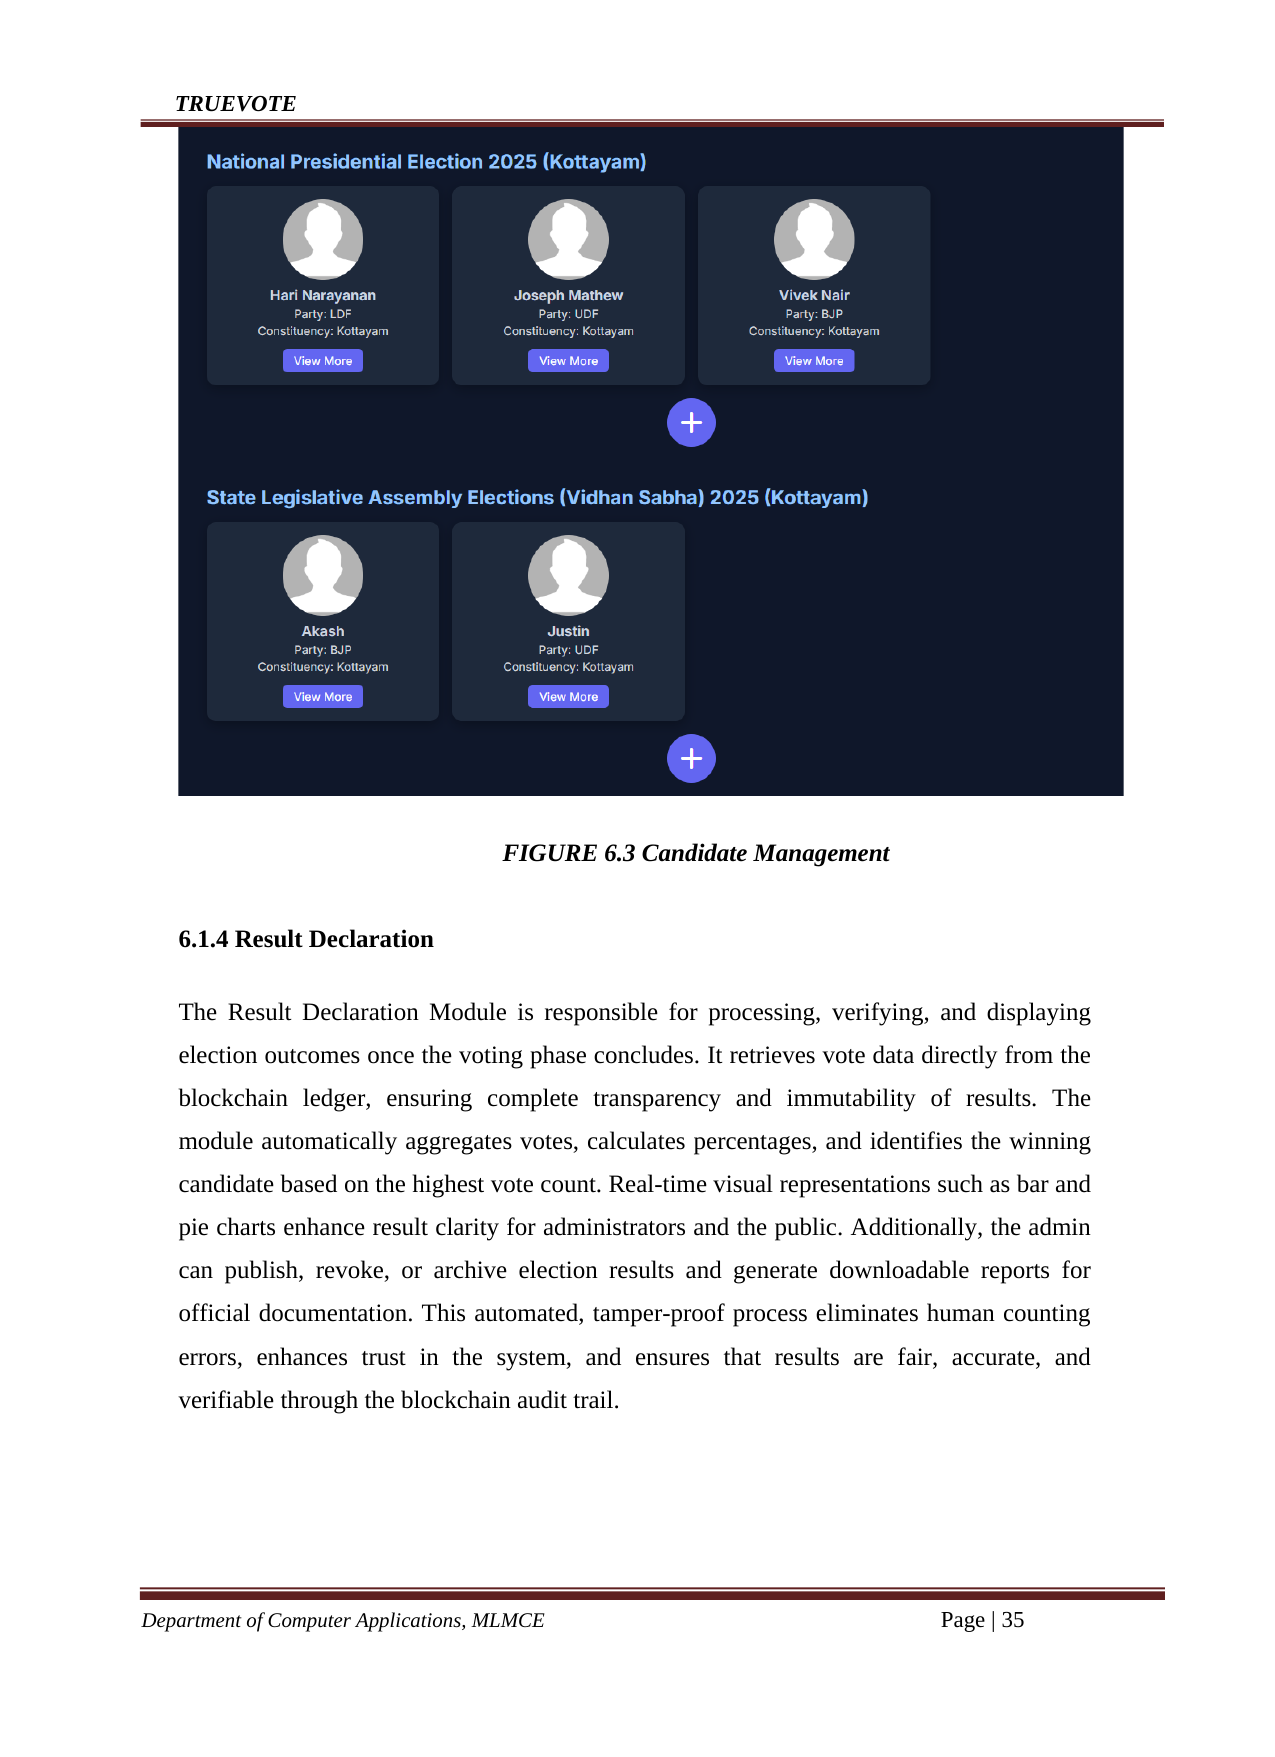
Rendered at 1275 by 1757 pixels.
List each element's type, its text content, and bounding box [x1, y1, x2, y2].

text 6.1.4 Result Declaration [178, 1069, 1092, 1098]
picture [178, 271, 1124, 940]
text The Result Declaration Module is responsible for processing, verifying, and displaying election outcomes once the voting phase concludes. It retrieves vote data directly from the blockchain ledger, ensuring complete transparency and immutability of results. The module automatically aggregates votes, calculates percentages, and identifies the winning candidate based on the highest vote count. Real-time visual representations such as bar and pie charts enhance result clarity for administrators and the public. Additionally, the admin can publish, revoke, or archive election results and generate downloadable reports for official documentation. This automated, tamper-proof process eliminates human counting errors, enhances trust in the system, and ensures that results are fair, accurate, and verifiable through the blockchain audit trail. [178, 1141, 1092, 1558]
text FIGURE 6.3 Candidate Management [90, 982, 1215, 1011]
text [178, 127, 1092, 156]
